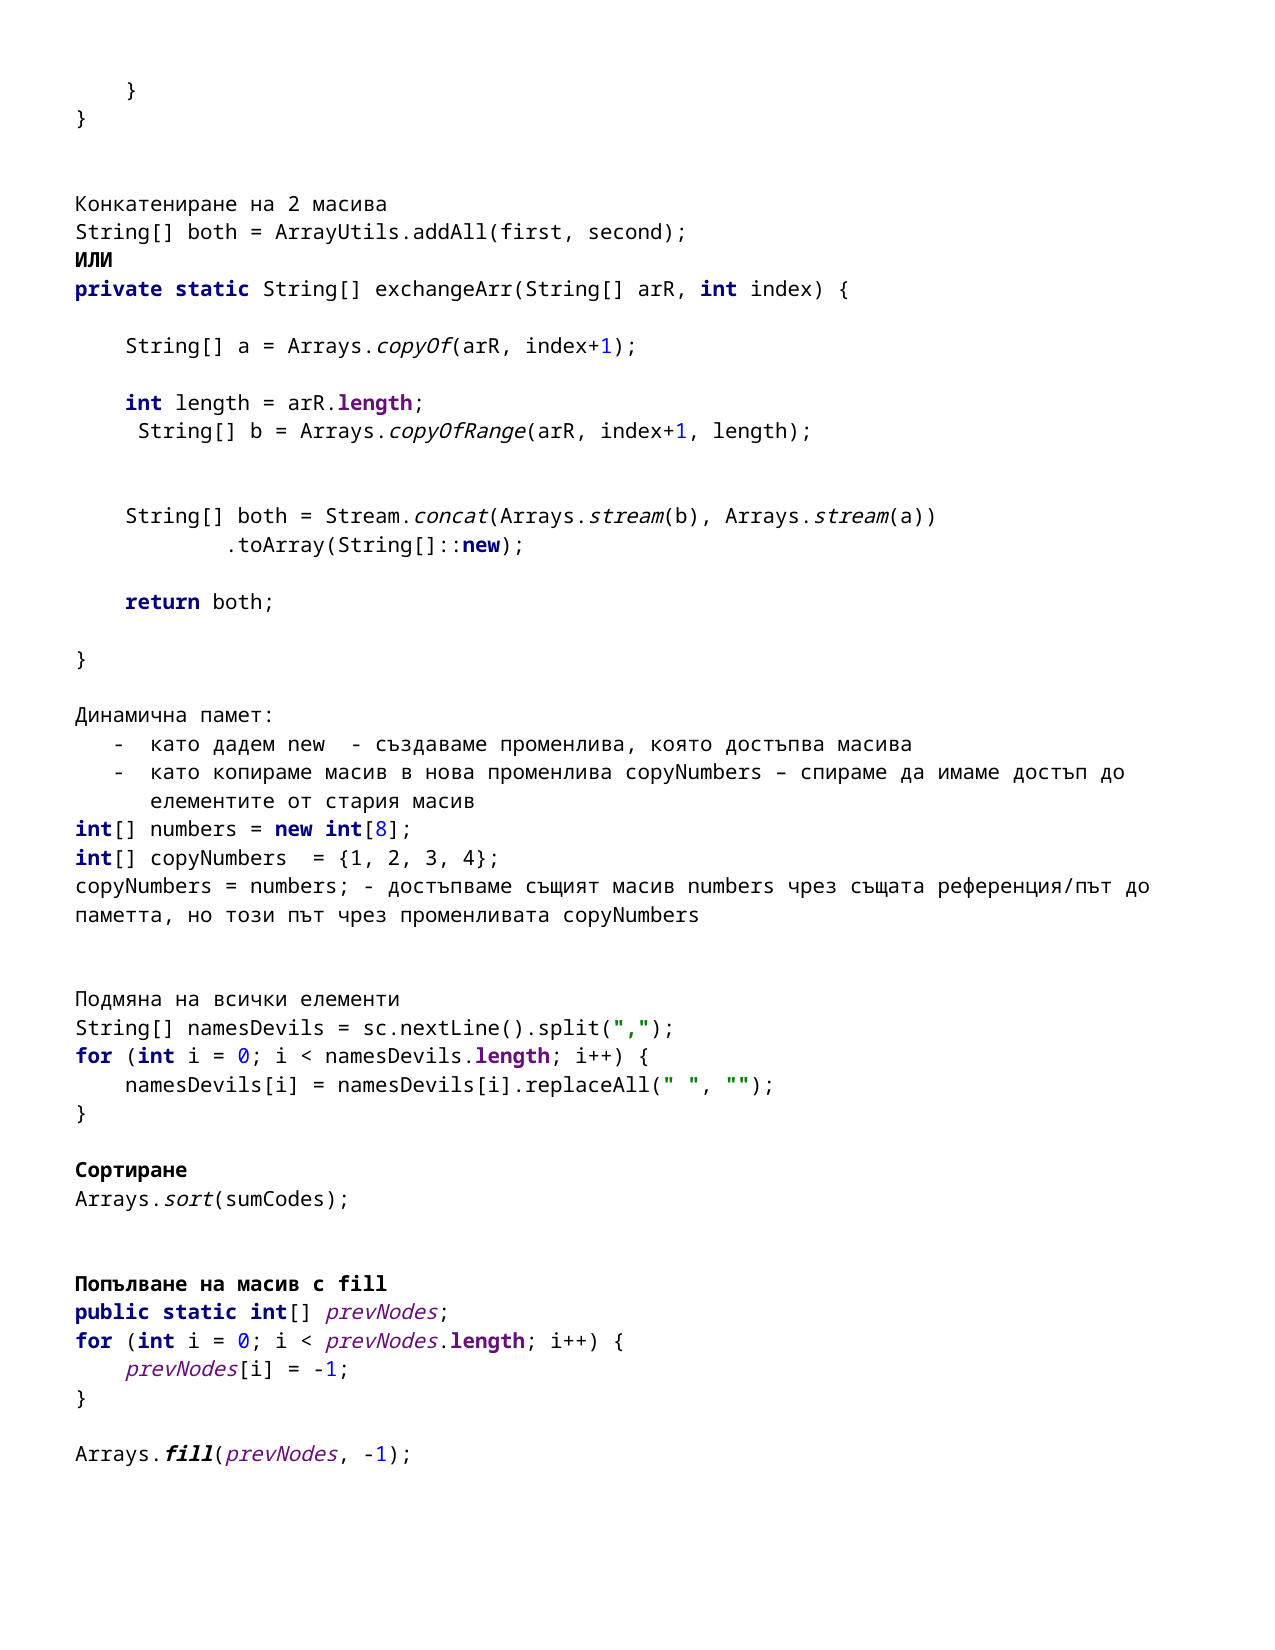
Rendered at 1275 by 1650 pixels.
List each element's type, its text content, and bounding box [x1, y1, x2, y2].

text Сортиране [75, 1155, 1200, 1184]
text Подмяна на всички елементи [75, 984, 1200, 1013]
text ИЛИ [75, 246, 1200, 274]
text Конкатениране на 2 масива [75, 189, 1200, 217]
text int[] numbers = new int[8]; [75, 814, 1200, 843]
text copyNumbers = numbers; - достъпваме същият масив numbers чрез същата референция/път до паметта, но този път чрез променливата copyNumbers [75, 871, 1200, 928]
text Динамична памет: [75, 701, 1200, 729]
list като копираме масив в нова променлива copyNumbers – спираме да имаме достъп до елементите от стария масив [112, 757, 1200, 814]
text private static String[] exchangeArr(String[] arR, int index) { String[] a = Arrays.copyOf(arR, index+1); int length = arR.length; String[] b = Arrays.copyOfRange(arR, index+1, length); String[] both = Stream.concat(Arrays.stream(b), Arrays.stream(a)) .toArray(String[]::new); return both; } [75, 274, 1200, 672]
text String[] both = ArrayUtils.addAll(first, second); [75, 217, 1200, 246]
list като дадем new - създаваме променлива, която достъпва масива [112, 729, 1200, 757]
text Arrays.sort(sumCodes); [75, 1184, 1200, 1212]
text int[] copyNumbers = {1, 2, 3, 4}; [75, 843, 1200, 871]
text Попълване на масив с fill [75, 1269, 1200, 1297]
text public static int[] prevNodes; [75, 1297, 1200, 1326]
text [75, 75, 1200, 132]
text for (int i = 0; i < prevNodes.length; i++) { prevNodes[i] = -1; } [75, 1326, 1200, 1411]
text Arrays.fill(prevNodes, -1); [75, 1439, 1200, 1468]
text String[] namesDevils = sc.nextLine().split(","); for (int i = 0; i < namesDevils.length; i++) { namesDevils[i] = namesDevils[i].replaceAll(" ", ""); } [75, 1013, 1200, 1127]
